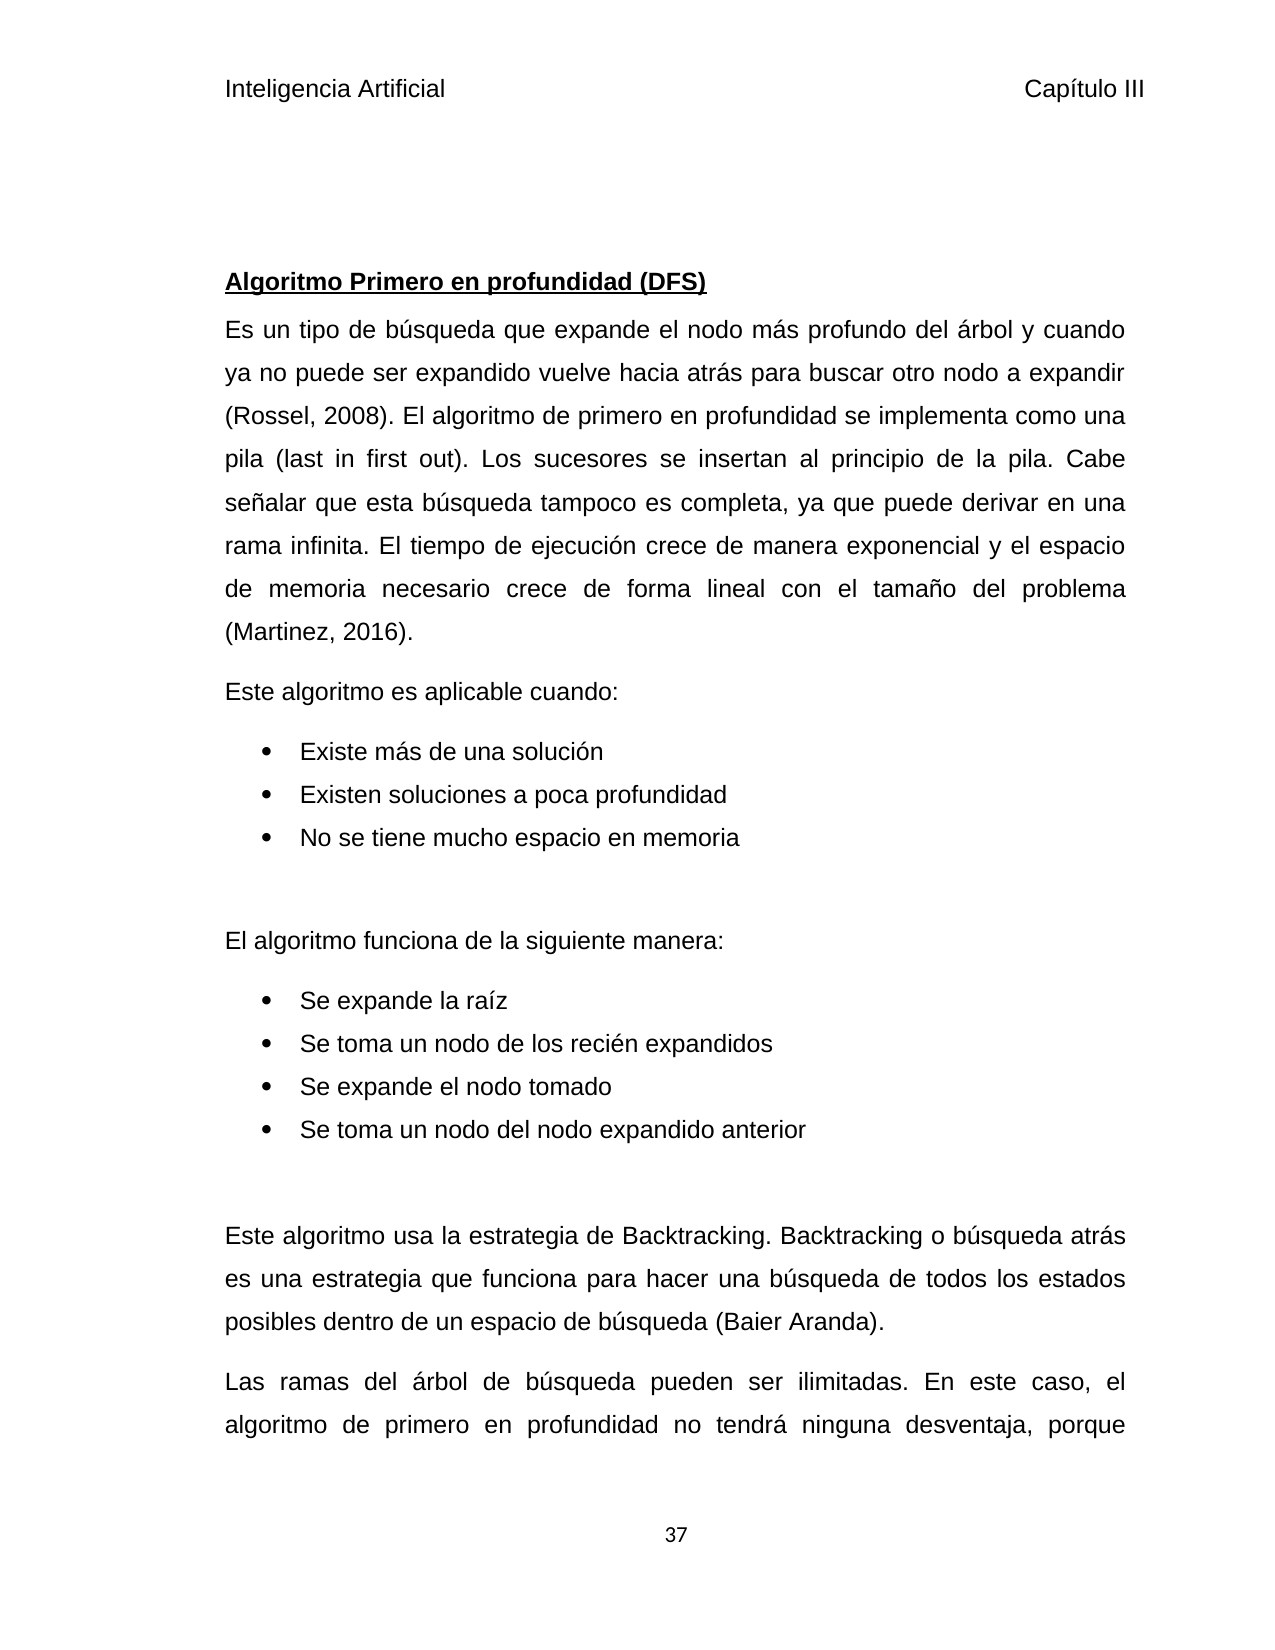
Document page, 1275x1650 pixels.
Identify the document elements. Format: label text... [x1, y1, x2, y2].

list Existe más de una solución [262, 736, 1127, 765]
text Este algoritmo usa la estrategia de Backtracking. Backtracking o búsqueda atrás es una estrategia que funciona para hacer una búsqueda de todos los estados posibles dentro de un espacio de búsqueda . [224, 1221, 1127, 1336]
list Se toma un nodo de los recién expandidos [262, 1029, 1127, 1058]
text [224, 1367, 1127, 1439]
list No se tiene mucho espacio en memoria [262, 823, 1127, 852]
list Se expande el nodo tomado [262, 1072, 1127, 1101]
list Se toma un nodo del nodo expandido anterior [262, 1115, 1127, 1144]
text Este algoritmo es aplicable cuando: [224, 677, 1127, 705]
text Algoritmo Primero en profundidad (DFS) [224, 267, 1127, 296]
list Existen soluciones a poca profundidad [262, 780, 1127, 808]
text El algoritmo funciona de la siguiente manera: [224, 926, 1127, 955]
text Es un tipo de búsqueda que expande el nodo más profundo del árbol y cuando ya no puede ser expandido vuelve hacia atrás para buscar otro nodo a expandir . El algoritmo de primero en profundidad se implementa como una pila (last in first out). Los sucesores se insertan al principio de la pila. Cabe señalar que esta búsqueda tampoco es completa, ya que puede derivar en una rama infinita. El tiempo de ejecución crece de manera exponencial y el espacio de memoria necesario crece de forma lineal con el tamaño del problema . [224, 315, 1127, 646]
list Se expande la raíz [262, 986, 1127, 1014]
